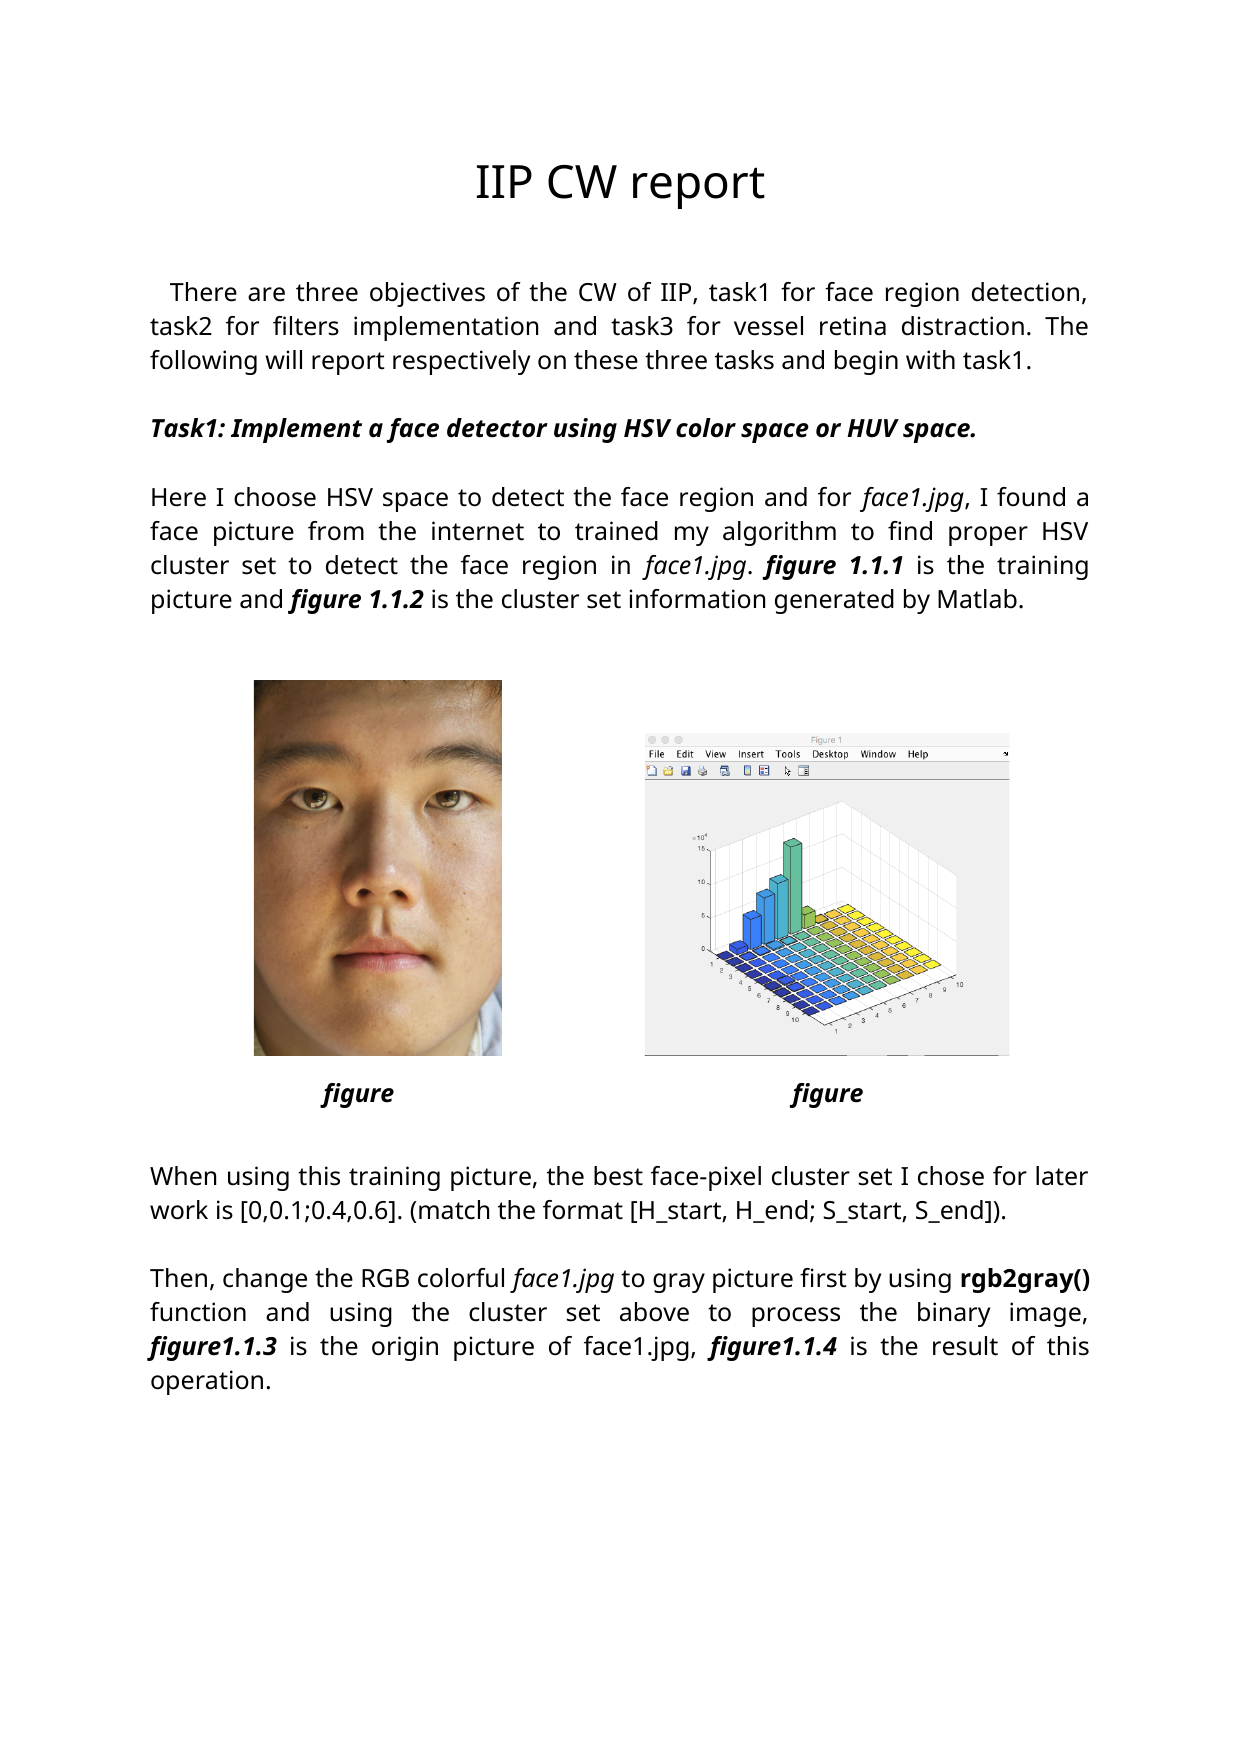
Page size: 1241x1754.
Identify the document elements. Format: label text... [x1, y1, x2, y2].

text Then, change the RGB colorful face1.jpg to gray picture first by using rgb2gray() function and using the cluster set above to process the binary image, figure1.1.3 is the origin picture of face1.jpg, figure1.1.4 is the result of this operation. [150, 1260, 1090, 1397]
text Task1: Implement a face detector using HSV color space or HUV space. [150, 411, 1090, 445]
picture [253, 680, 502, 1056]
text IIP CW report [150, 150, 1090, 212]
text When using this training picture, the best face-pixel cluster set I chose for later work is [0,0.1;0.4,0.6]. (match the format [H_start, H_end; S_start, S_end]). [150, 1158, 1090, 1226]
text Here I choose HSV space to detect the face region and for face1.jpg, I found a face picture from the internet to trained my algorithm to find proper HSV cluster set to detect the face region in face1.jpg. figure 1.1.1 is the training picture and figure 1.1.2 is the cluster set information generated by Matlab. [150, 479, 1090, 615]
text There are three objectives of the CW of IIP, task1 for face region detection, task2 for filters implementation and task3 for vessel retina distraction. The following will report respectively on these three tasks and begin with task1. [150, 275, 1090, 377]
picture [644, 733, 1010, 1056]
